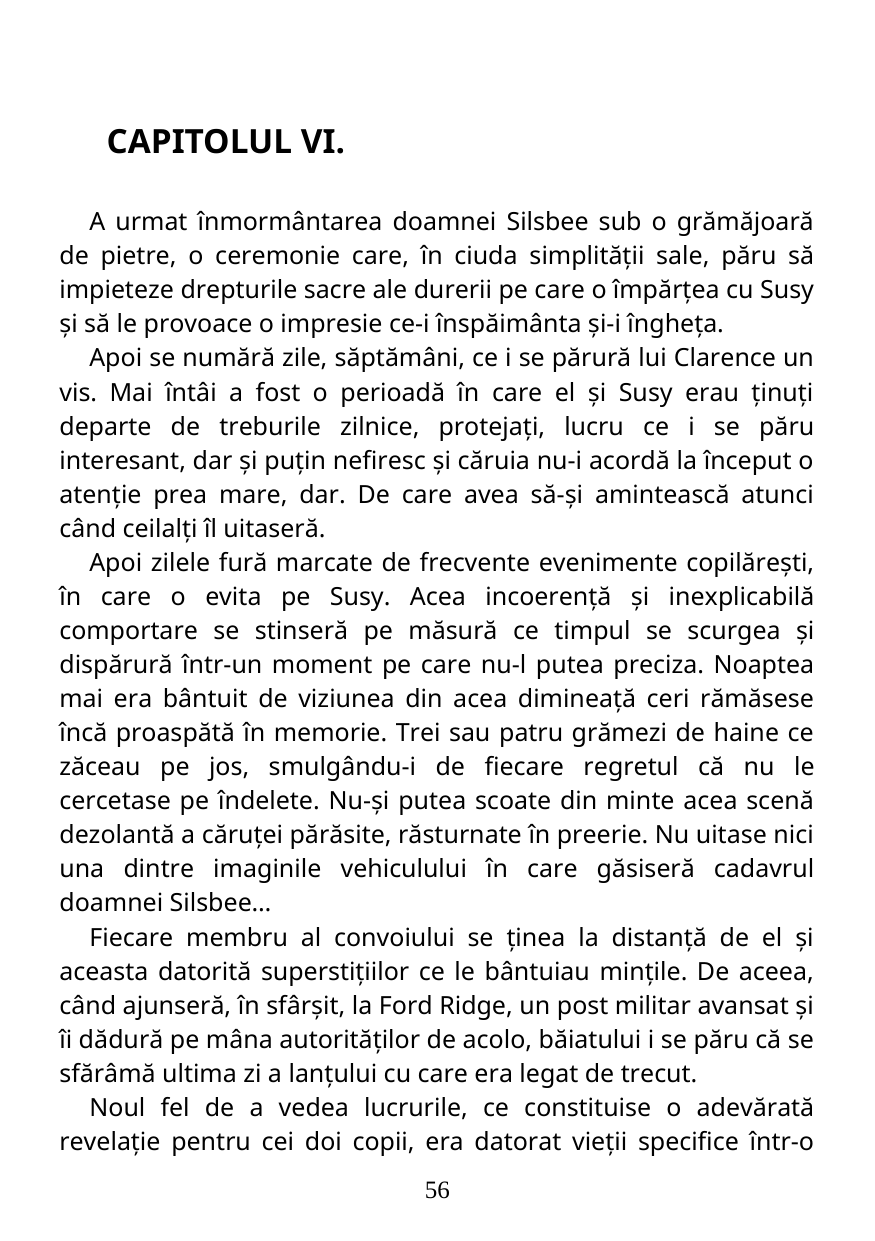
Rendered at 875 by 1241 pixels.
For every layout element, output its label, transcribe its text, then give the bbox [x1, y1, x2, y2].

text Apoi se numără zile, săptămâni, ce i se părură lui Clarence un vis. Mai întâi a fost o perioadă în care el şi Susy erau ţinuţi departe de treburile zilnice, protejaţi, lucru ce i se păru interesant, dar şi puţin nefiresc şi căruia nu-i acordă la început o atenţie prea mare, dar. De care avea să-şi amintească atunci când ceilalţi îl uitaseră. [59, 340, 815, 544]
text A urmat înmormântarea doamnei Silsbee sub o grămăjoară de pietre, o ceremonie care, în ciuda simplităţii sale, păru să impieteze drepturile sacre ale durerii pe care o împărţea cu Susy şi să le provoace o impresie ce-i înspăimânta şi-i îngheţa. [59, 204, 815, 340]
text Fiecare membru al convoiului se ţinea la distanţă de el şi aceasta datorită superstiţiilor ce le bântuiau minţile. De aceea, când ajunseră, în sfârşit, la Ford Ridge, un post militar avansat şi îi dădură pe mâna autorităţilor de acolo, băiatului i se păru că se sfărâmă ultima zi a lanţului cu care era legat de trecut. [59, 919, 815, 1089]
text Apoi zilele fură marcate de frecvente evenimente copilăreşti, în care o evita pe Susy. Acea incoerenţă şi inexplicabilă comportare se stinseră pe măsură ce timpul se scurgea şi dispărură într-un moment pe care nu-l putea preciza. Noaptea mai era bântuit de viziunea din acea dimineaţă ceri rămăsese încă proaspătă în memorie. Trei sau patru grămezi de haine ce zăceau pe jos, smulgându-i de fiecare regretul că nu le cercetase pe îndelete. Nu-şi putea scoate din minte acea scenă dezolantă a căruţei părăsite, răsturnate în preerie. Nu uitase nici una dintre imaginile vehiculului în care găsiseră cadavrul doamnei Silsbee… [59, 544, 815, 919]
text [59, 1089, 815, 1158]
subtitle CAPITOLUL VI. [59, 118, 815, 163]
